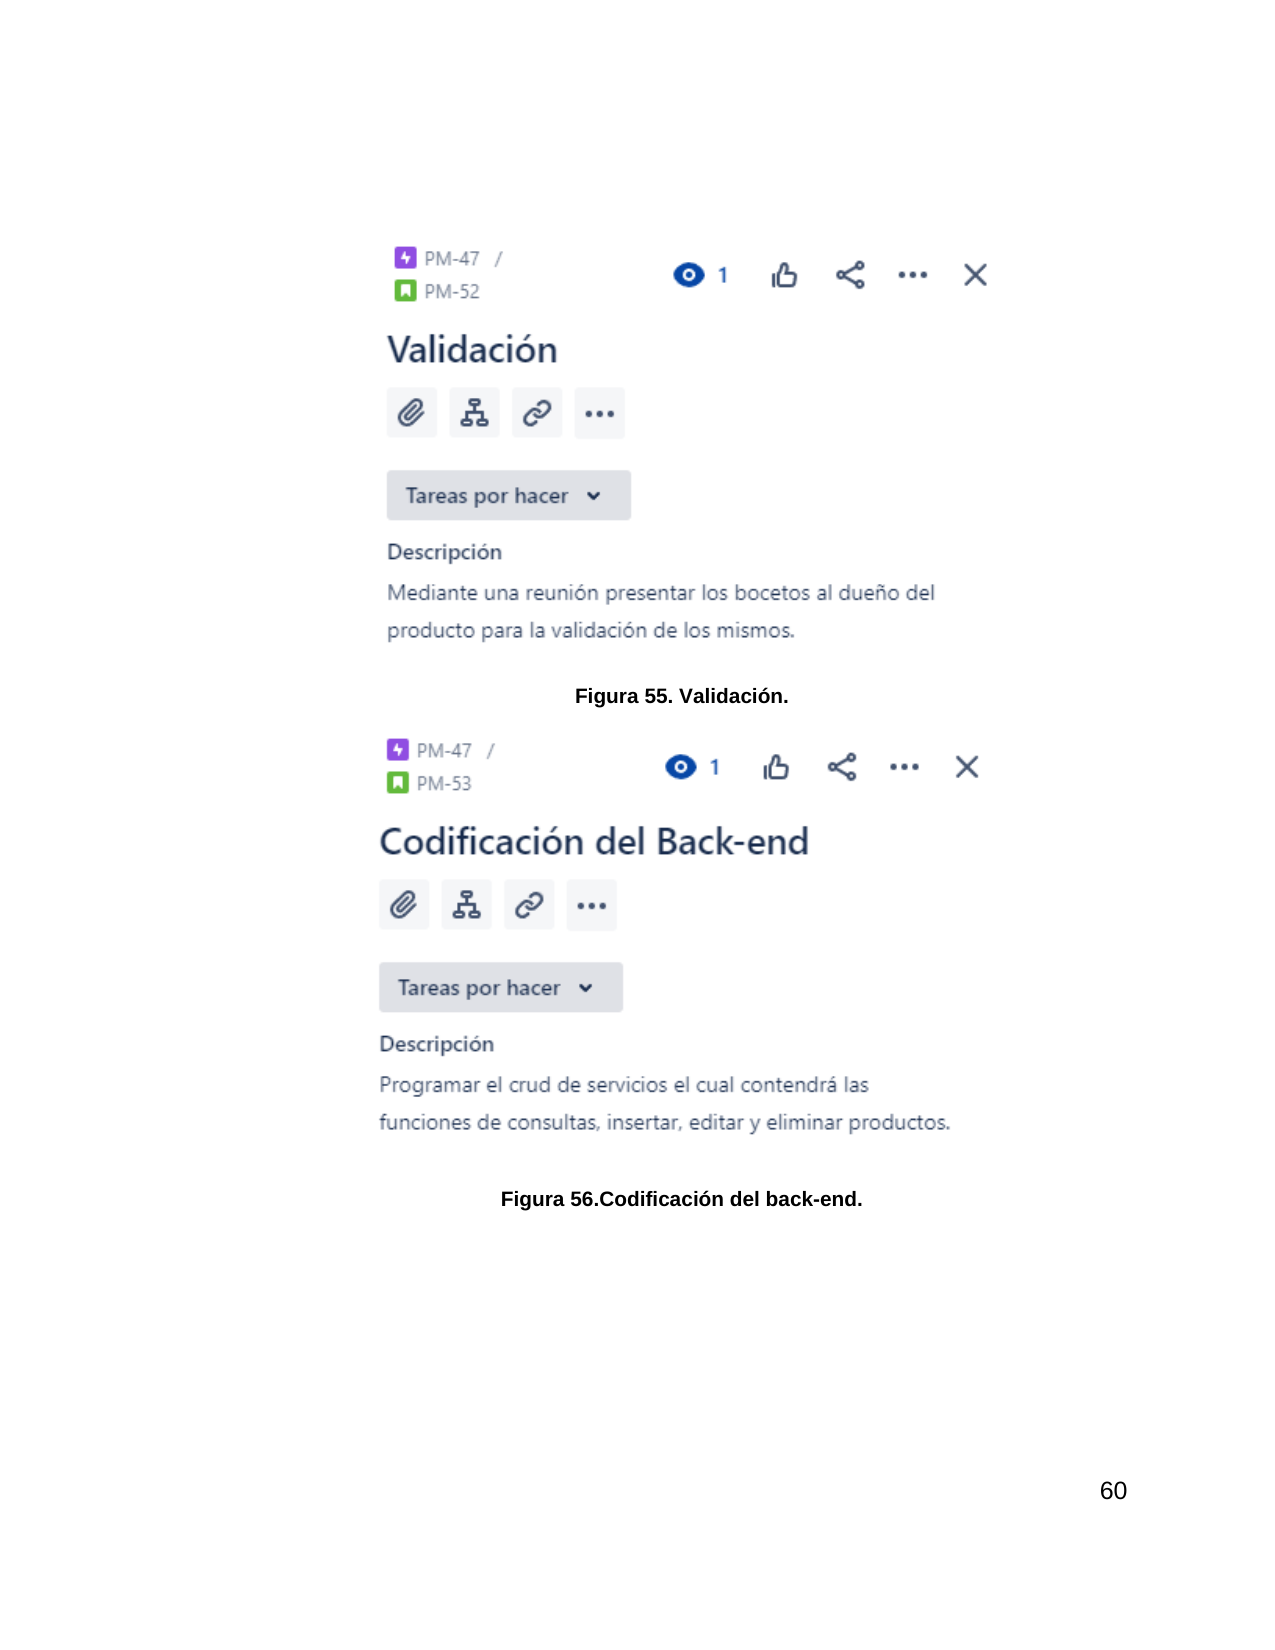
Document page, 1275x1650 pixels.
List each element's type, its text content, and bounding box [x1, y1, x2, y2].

picture [356, 728, 1008, 1172]
text Figura 56.Codificación del back-end. [236, 1186, 1127, 1210]
picture [360, 236, 1004, 669]
text Figura 55. Validación. [236, 683, 1127, 707]
